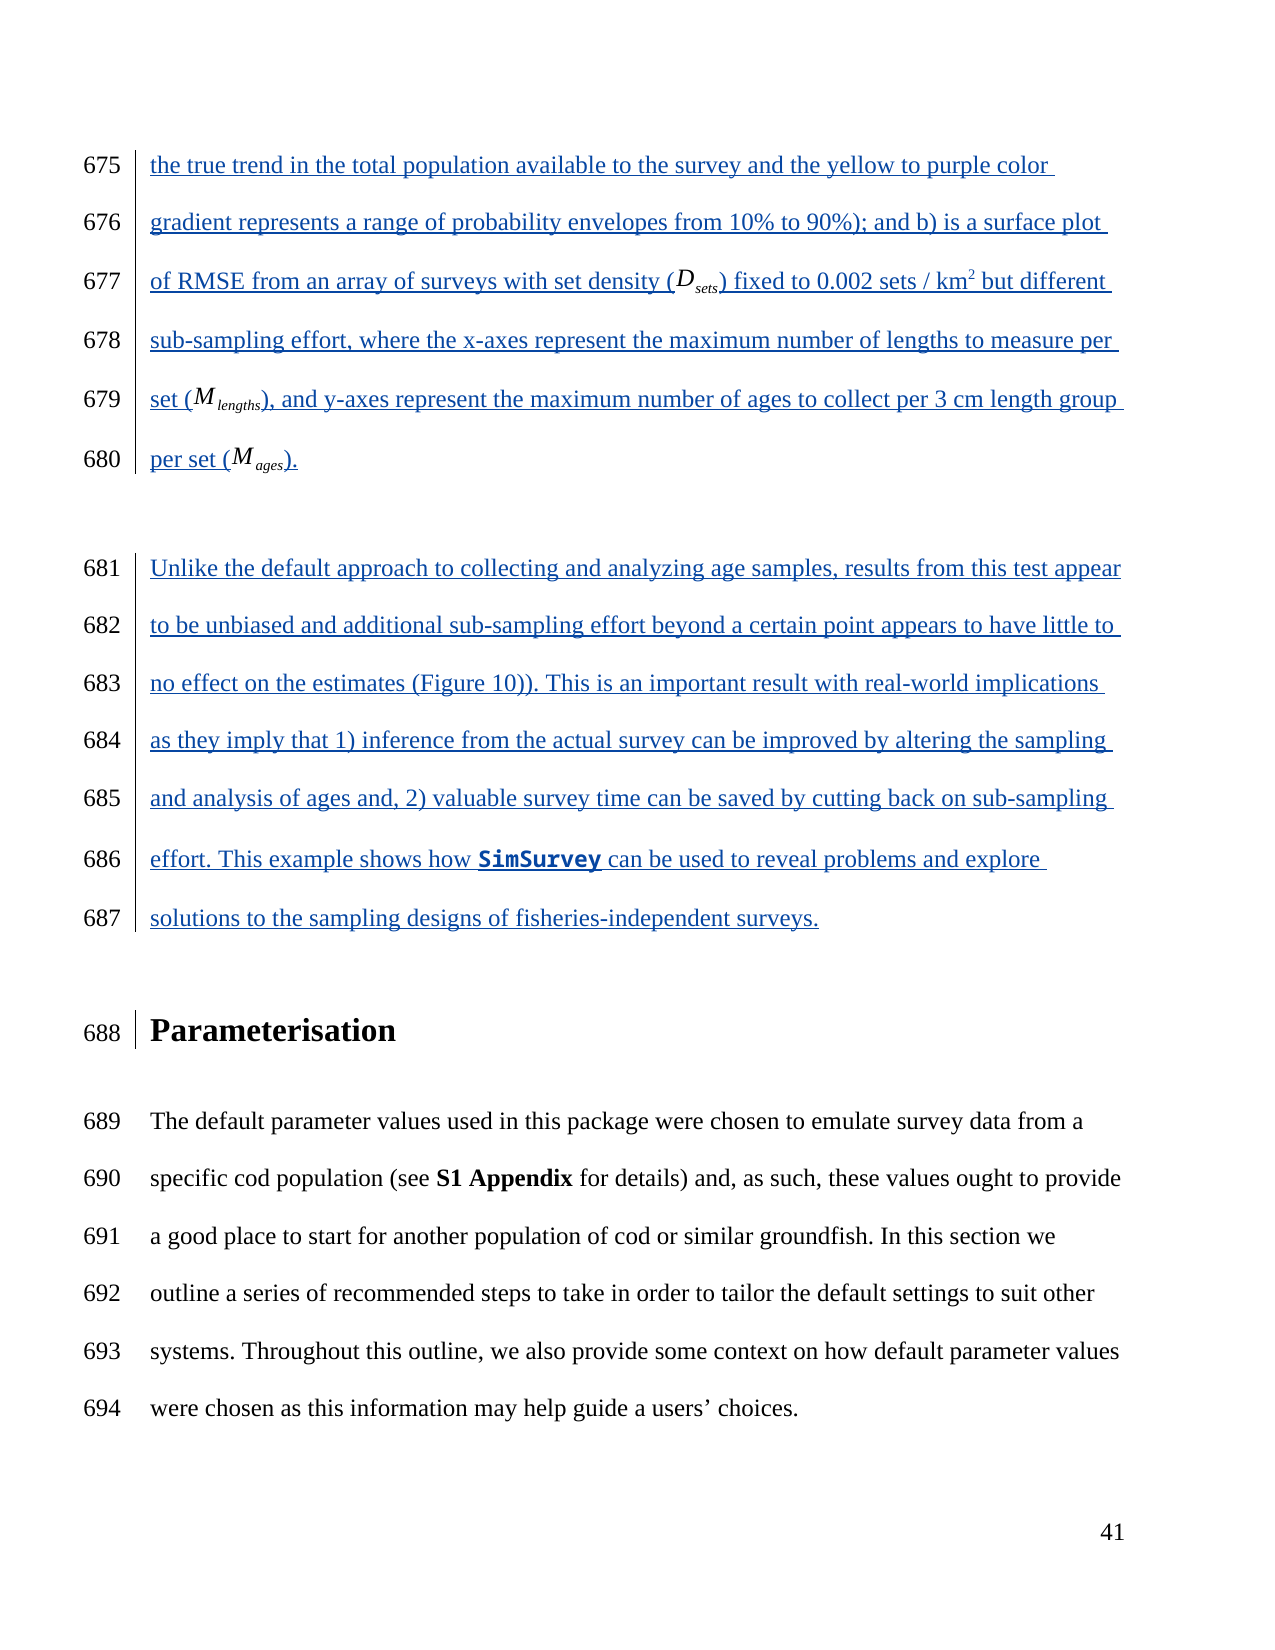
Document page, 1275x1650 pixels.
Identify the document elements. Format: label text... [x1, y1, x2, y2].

text The default parameter values used in this package were chosen to emulate survey data from a specific cod population (see S1 Appendix for details) and, as such, these values ought to provide a good place to start for another population of cod or similar groundfish. In this section we outline a series of recommended steps to take in order to tailor the default settings to suit other systems. Throughout this outline, we also provide some context on how default parameter values were chosen as this information may help guide a users’ choices. [150, 1106, 1125, 1422]
subtitle Parameterisation [150, 1010, 1125, 1049]
